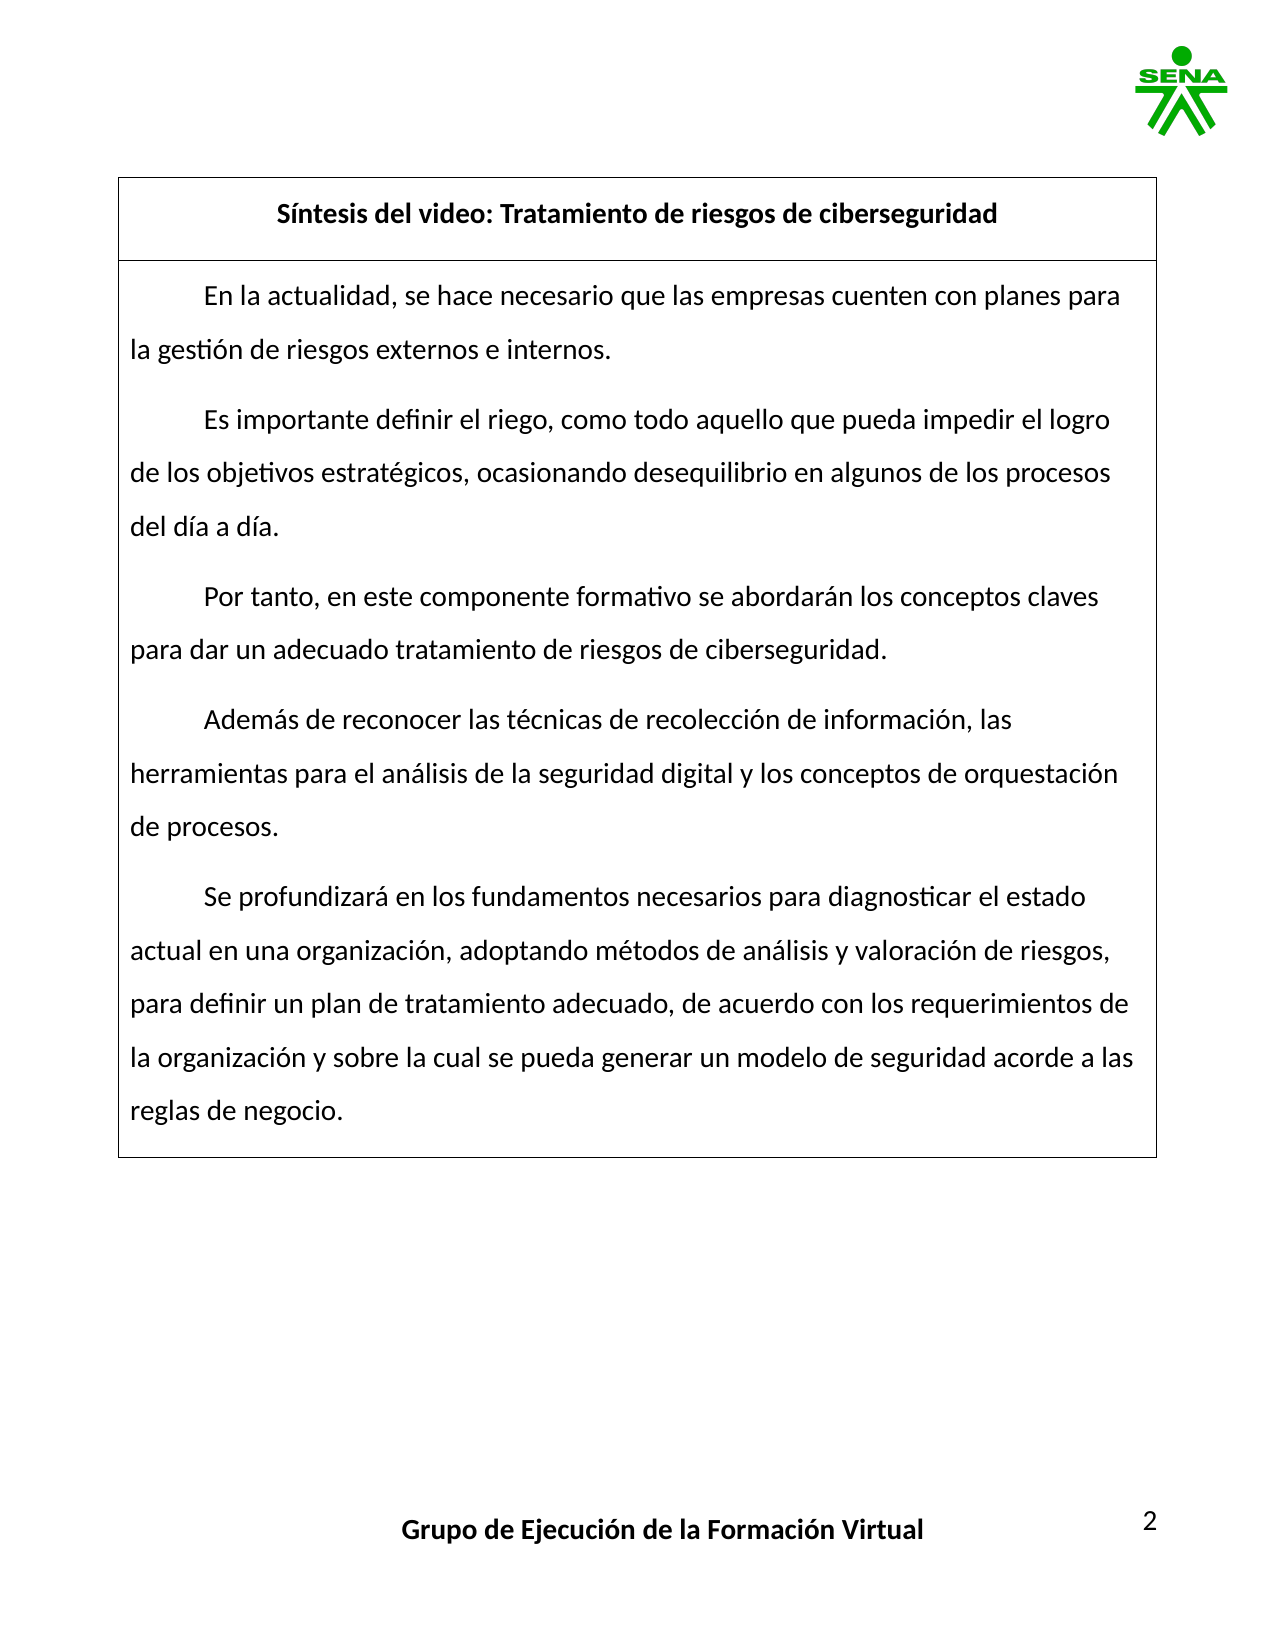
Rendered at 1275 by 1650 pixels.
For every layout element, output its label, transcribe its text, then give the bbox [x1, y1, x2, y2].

table_cell En la actualidad, se hace necesario que las empresas cuenten con planes para la gestión de riesgos externos e internos. Es importante definir el riego, como todo aquello que pueda impedir el logro de los objetivos estratégicos, ocasionando desequilibrio en algunos de los procesos del día a día. Por tanto, en este componente formativo se abordarán los conceptos claves para dar un adecuado tratamiento de riesgos de ciberseguridad. Además de reconocer las técnicas de recolección de información, las herramientas para el análisis de la seguridad digital y los conceptos de orquestación de procesos. Se profundizará en los fundamentos necesarios para diagnosticar el estado actual en una organización, adoptando métodos de análisis y valoración de riesgos, para definir un plan de tratamiento adecuado, de acuerdo con los requerimientos de la organización y sobre la cual se pueda generar un modelo de seguridad acorde a las reglas de negocio. [119, 261, 1156, 1157]
table_header Síntesis del video: Tratamiento de riesgos de ciberseguridad [119, 178, 1156, 260]
picture [1135, 46, 1228, 136]
